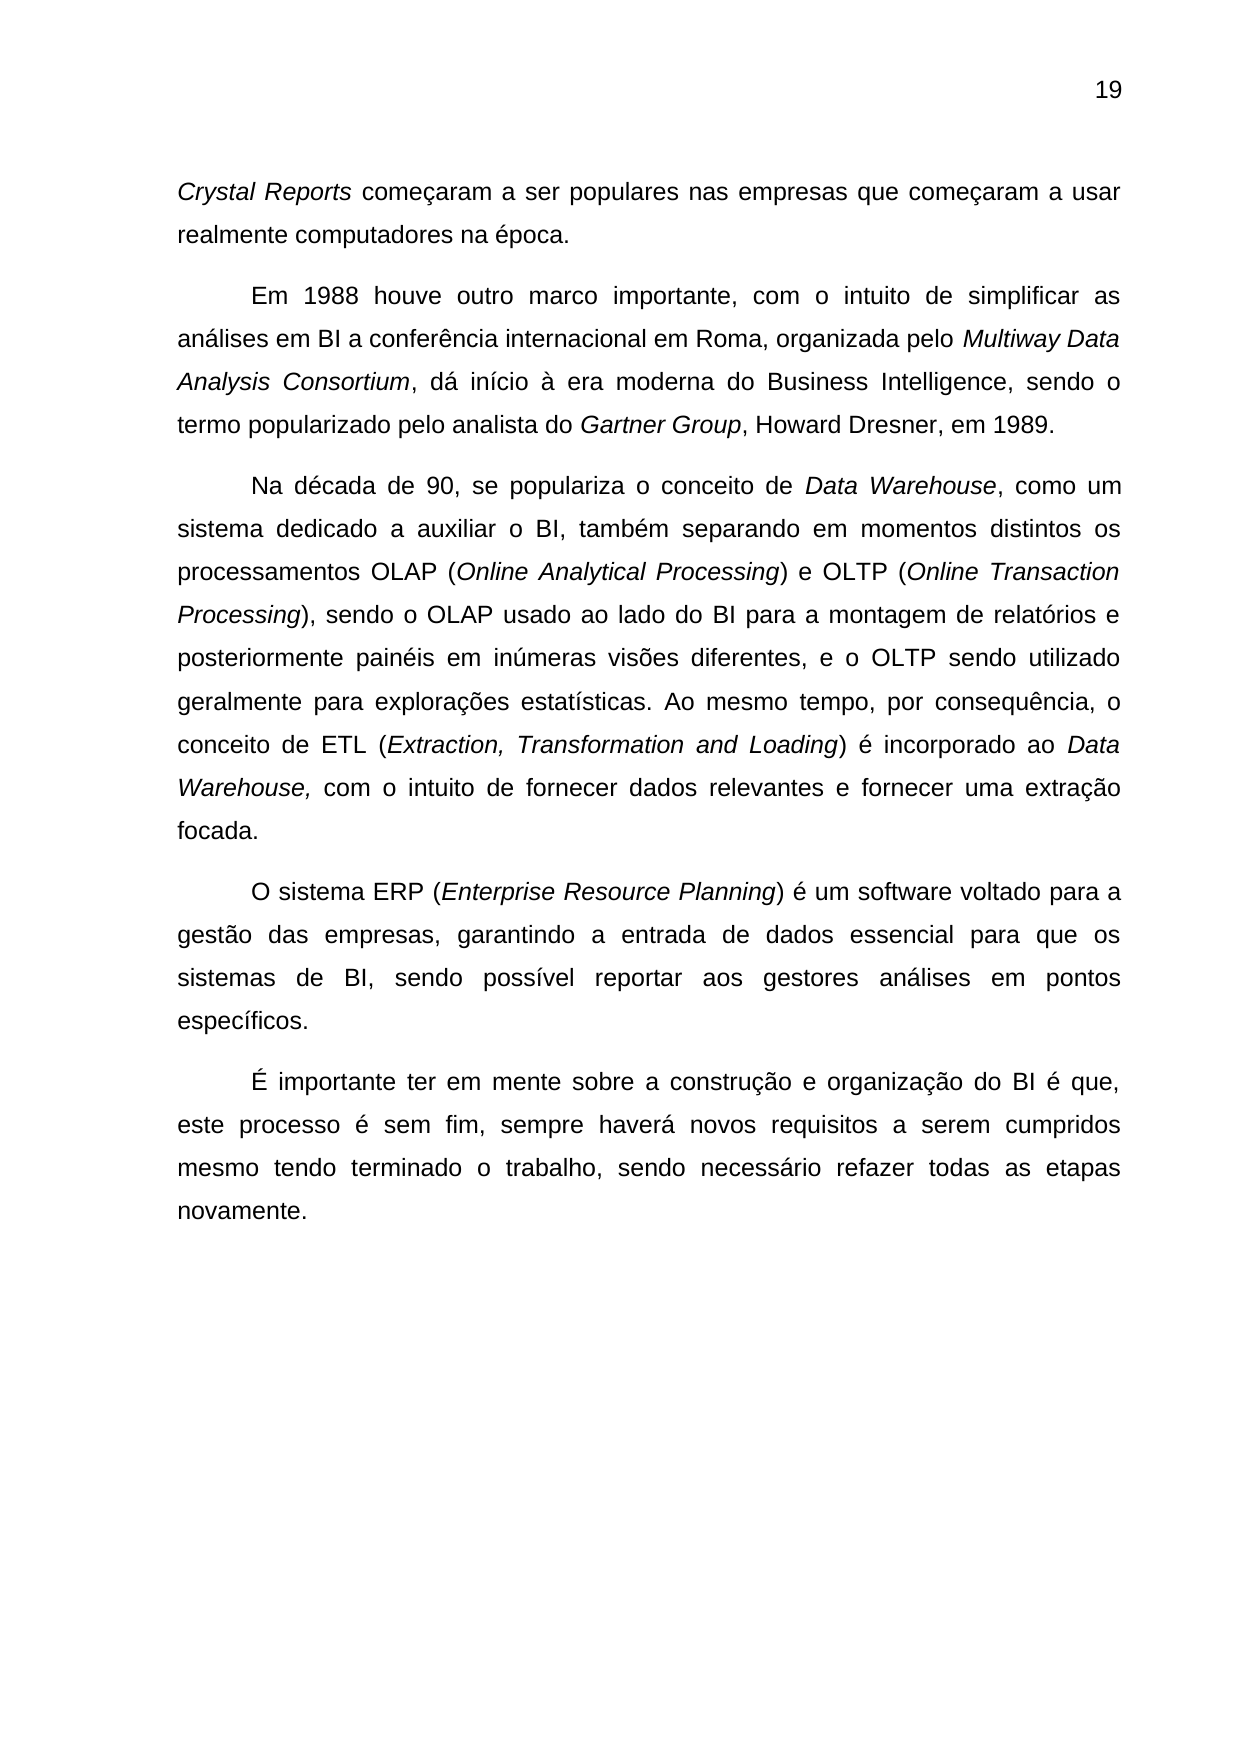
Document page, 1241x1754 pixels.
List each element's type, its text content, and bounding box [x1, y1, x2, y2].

text Na década de 90, se populariza o conceito de Data Warehouse, como um sistema dedicado a auxiliar o BI, também separando em momentos distintos os processamentos OLAP (Online Analytical Processing) e OLTP (Online Transaction Processing), sendo o OLAP usado ao lado do BI para a montagem de relatórios e posteriormente painéis em inúmeras visões diferentes, e o OLTP sendo utilizado geralmente para explorações estatísticas. Ao mesmo tempo, por consequência, o conceito de ETL (Extraction, Transformation and Loading) é incorporado ao Data Warehouse, com o intuito de fornecer dados relevantes e fornecer uma extração focada. [177, 471, 1122, 844]
text É importante ter em mente sobre a construção e organização do BI é que, este processo é sem fim, sempre haverá novos requisitos a serem cumpridos mesmo tendo terminado o trabalho, sendo necessário refazer todas as etapas novamente. [177, 1066, 1122, 1224]
text Em 1988 houve outro marco importante, com o intuito de simplificar as análises em BI a conferência internacional em Roma, organizada pelo Multiway Data Analysis Consortium, dá início à era moderna do Business Intelligence, sendo o termo popularizado pelo analista do Gartner Group, Howard Dresner, em 1989. [177, 281, 1122, 439]
text O sistema ERP (Enterprise Resource Planning) é um software voltado para a gestão das empresas, garantindo a entrada de dados essencial para que os sistemas de BI, sendo possível reportar aos gestores análises em pontos específicos. [177, 876, 1122, 1034]
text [177, 177, 1122, 249]
